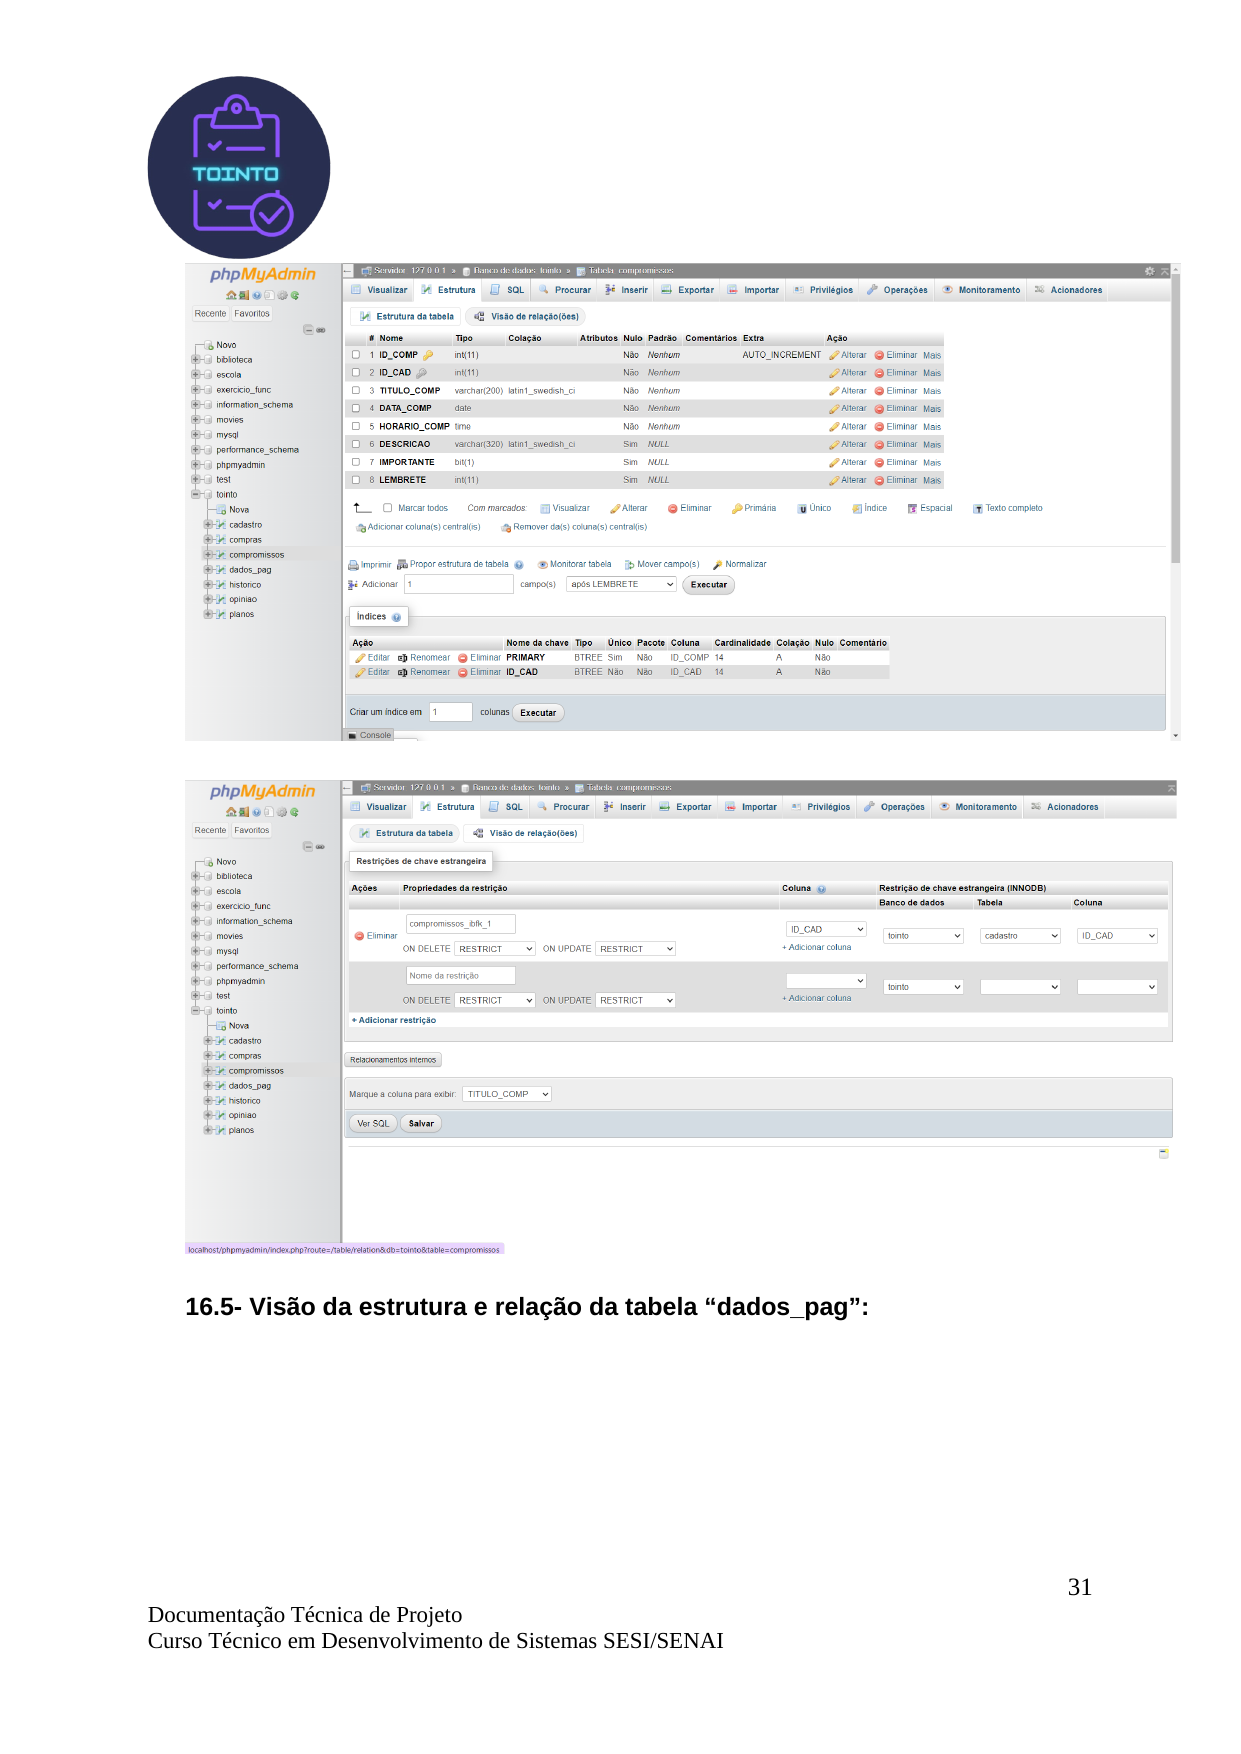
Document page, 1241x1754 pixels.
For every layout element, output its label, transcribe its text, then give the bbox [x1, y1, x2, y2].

list 16.5- Visão da estrutura e relação da tabela “dados_pag”: [185, 1292, 1092, 1320]
picture [185, 779, 1177, 1254]
picture [147, 73, 1181, 741]
